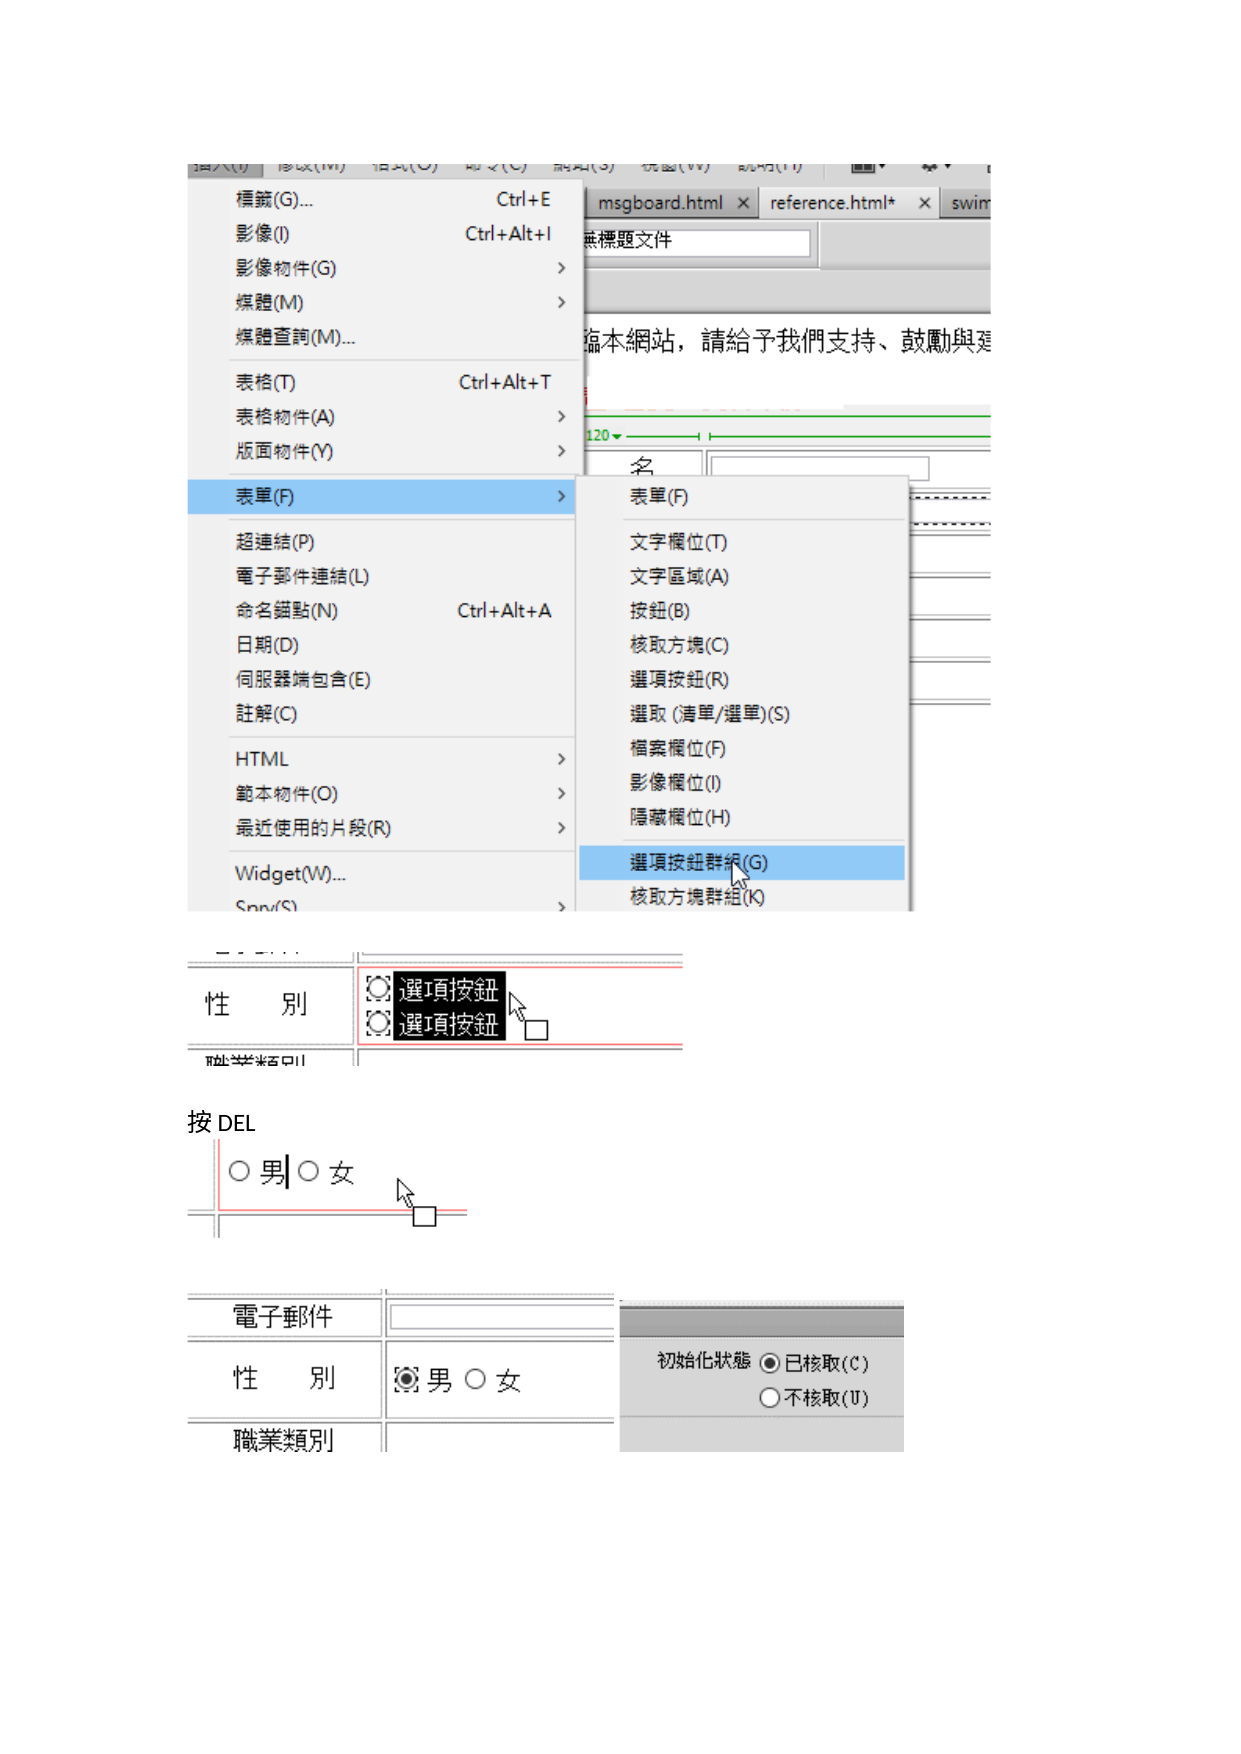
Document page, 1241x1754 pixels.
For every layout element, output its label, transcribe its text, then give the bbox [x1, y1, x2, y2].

picture [187, 952, 683, 1066]
picture [619, 1300, 904, 1452]
picture [187, 1139, 468, 1238]
picture [187, 1289, 614, 1452]
text 按DEL [187, 1102, 1053, 1139]
picture [187, 164, 991, 921]
